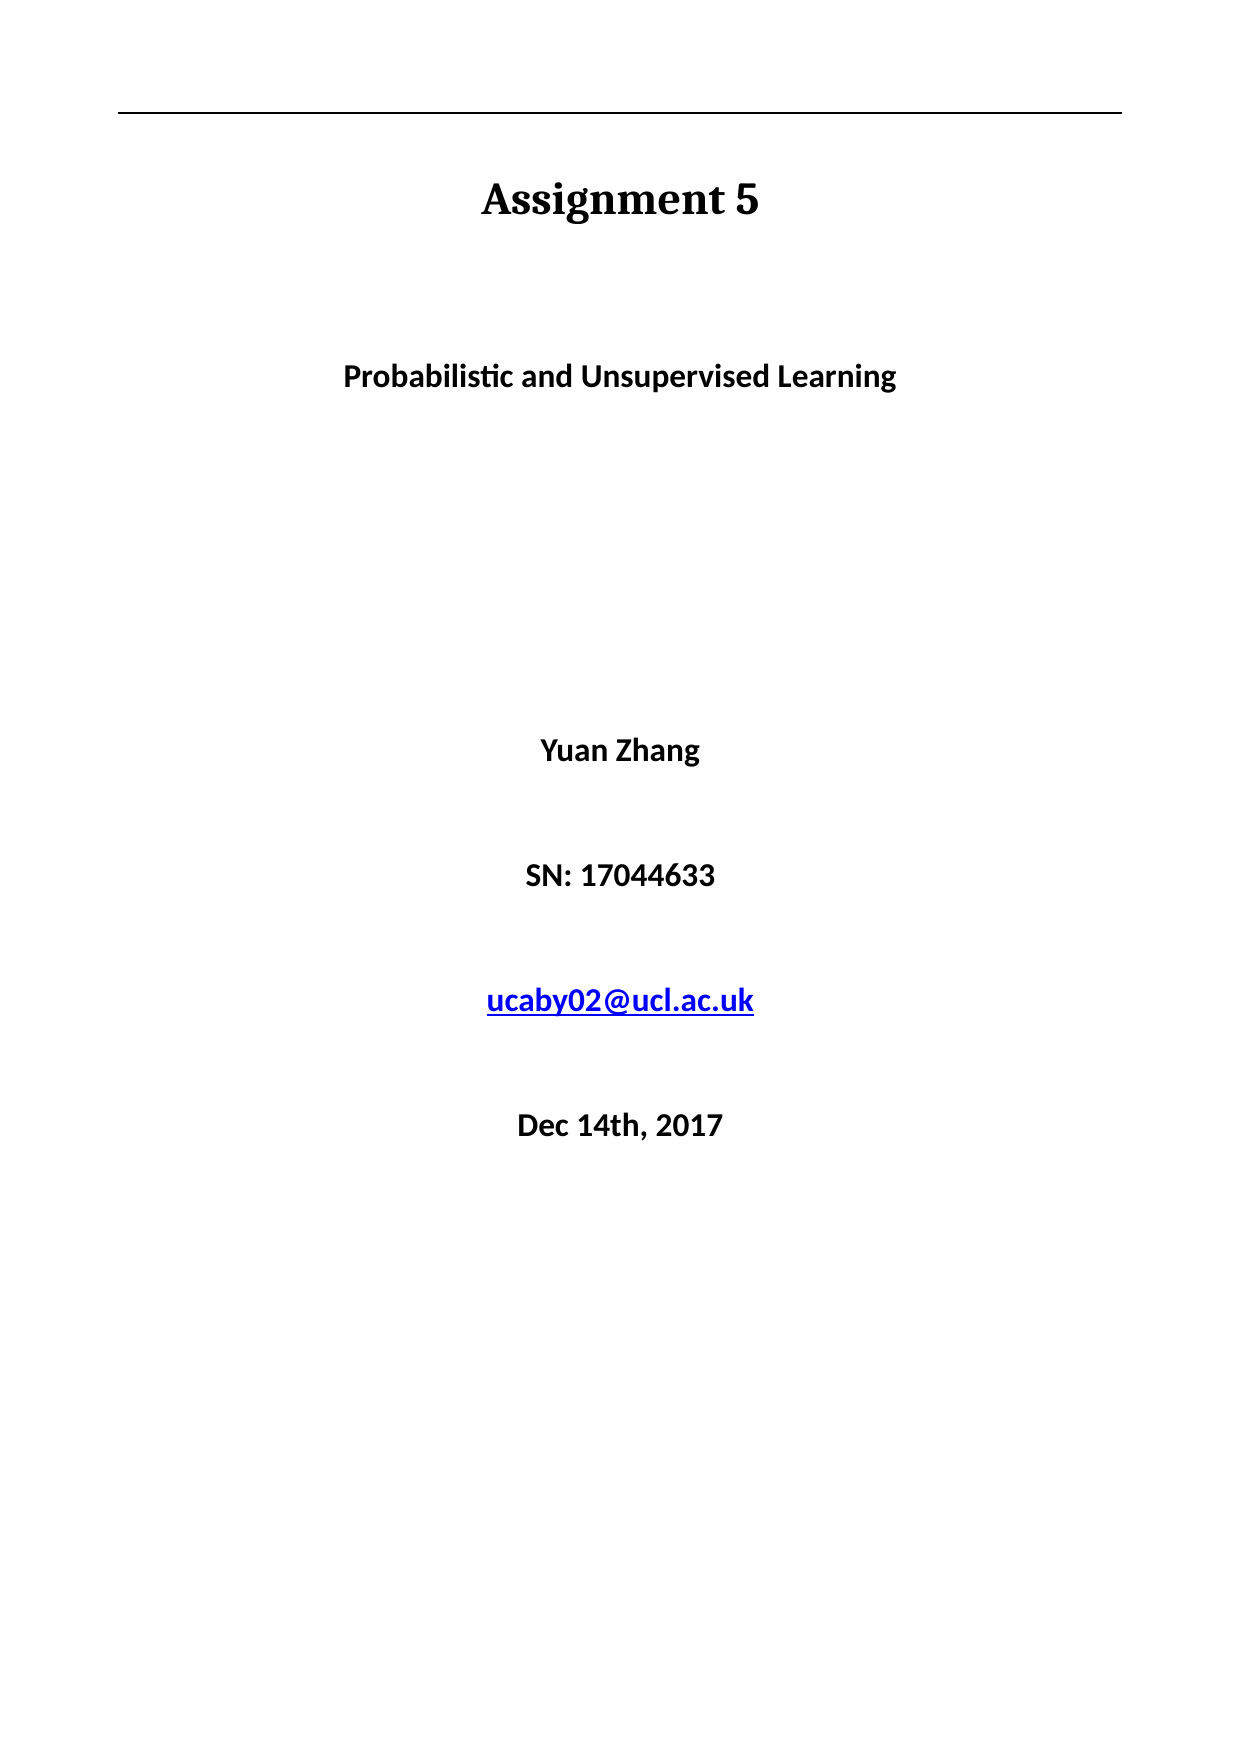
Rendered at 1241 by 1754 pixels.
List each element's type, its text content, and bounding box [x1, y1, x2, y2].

subtitle Yuan Zhang [118, 716, 1122, 784]
subtitle Dec 14th, 2017 [118, 1090, 1122, 1158]
subtitle ucaby02@ucl.ac.uk [118, 965, 1122, 1033]
subtitle Probabilistic and Unsupervised Learning [118, 342, 1122, 410]
subtitle Assignment 5 [118, 165, 1122, 233]
subtitle SN: 17044633 [118, 841, 1122, 908]
